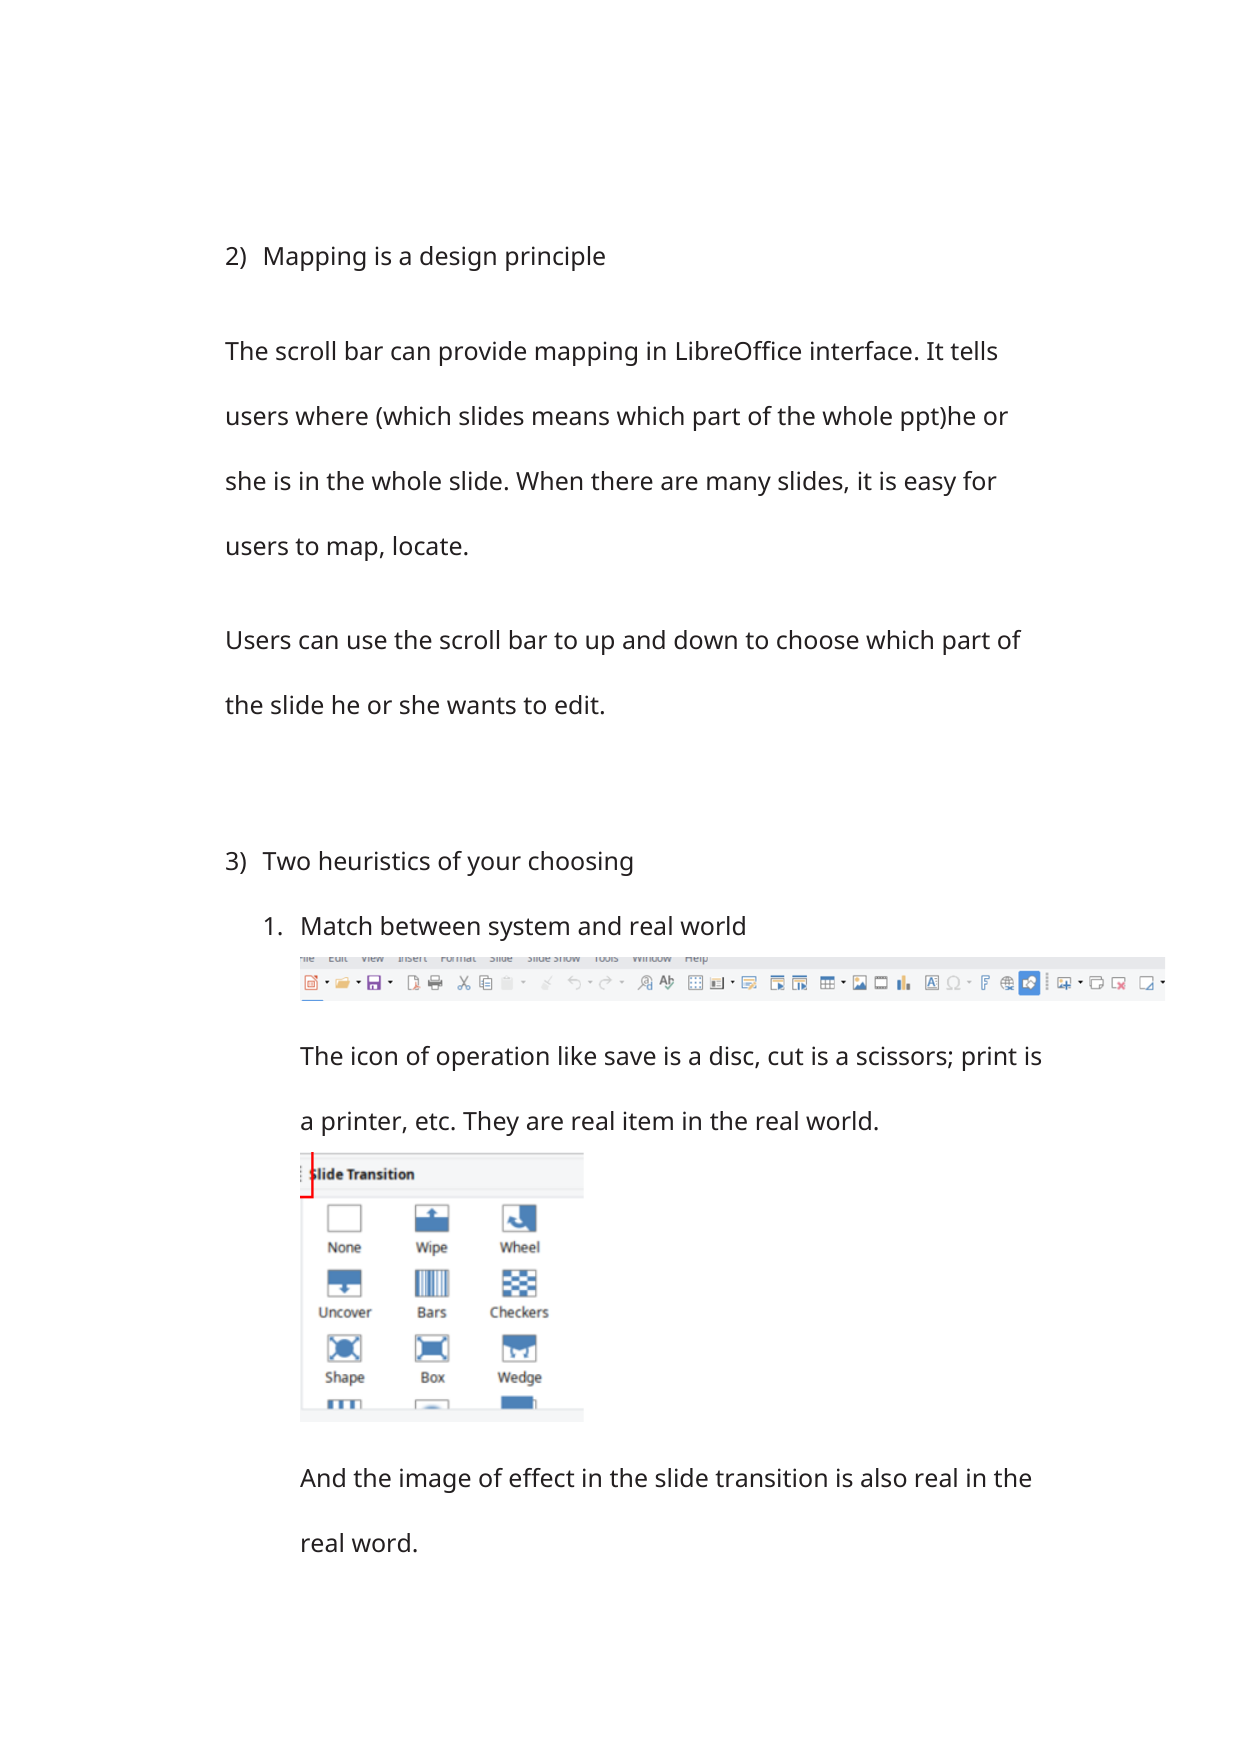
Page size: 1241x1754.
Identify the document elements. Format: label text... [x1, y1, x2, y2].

picture [300, 957, 1166, 1001]
list Two heuristics of your choosing [225, 828, 1053, 893]
text Users can use the scroll bar to up and down to choose which part of the slide he or she wants to edit. [225, 607, 1053, 737]
list The icon of operation like save is a disc, cut is a scissors; print is a printer, etc. They are real item in the real world. [300, 1023, 1053, 1153]
text The scroll bar can provide mapping in LibreOffice interface. It tells users where (which slides means which part of the whole ppt)he or she is in the whole slide. When there are many slides, it is easy for users to map, locate. [225, 318, 1053, 578]
list And the image of effect in the slide transition is also real in the real word. [300, 1445, 1053, 1575]
list Mapping is a design principle [225, 224, 1053, 289]
picture [300, 1152, 584, 1422]
